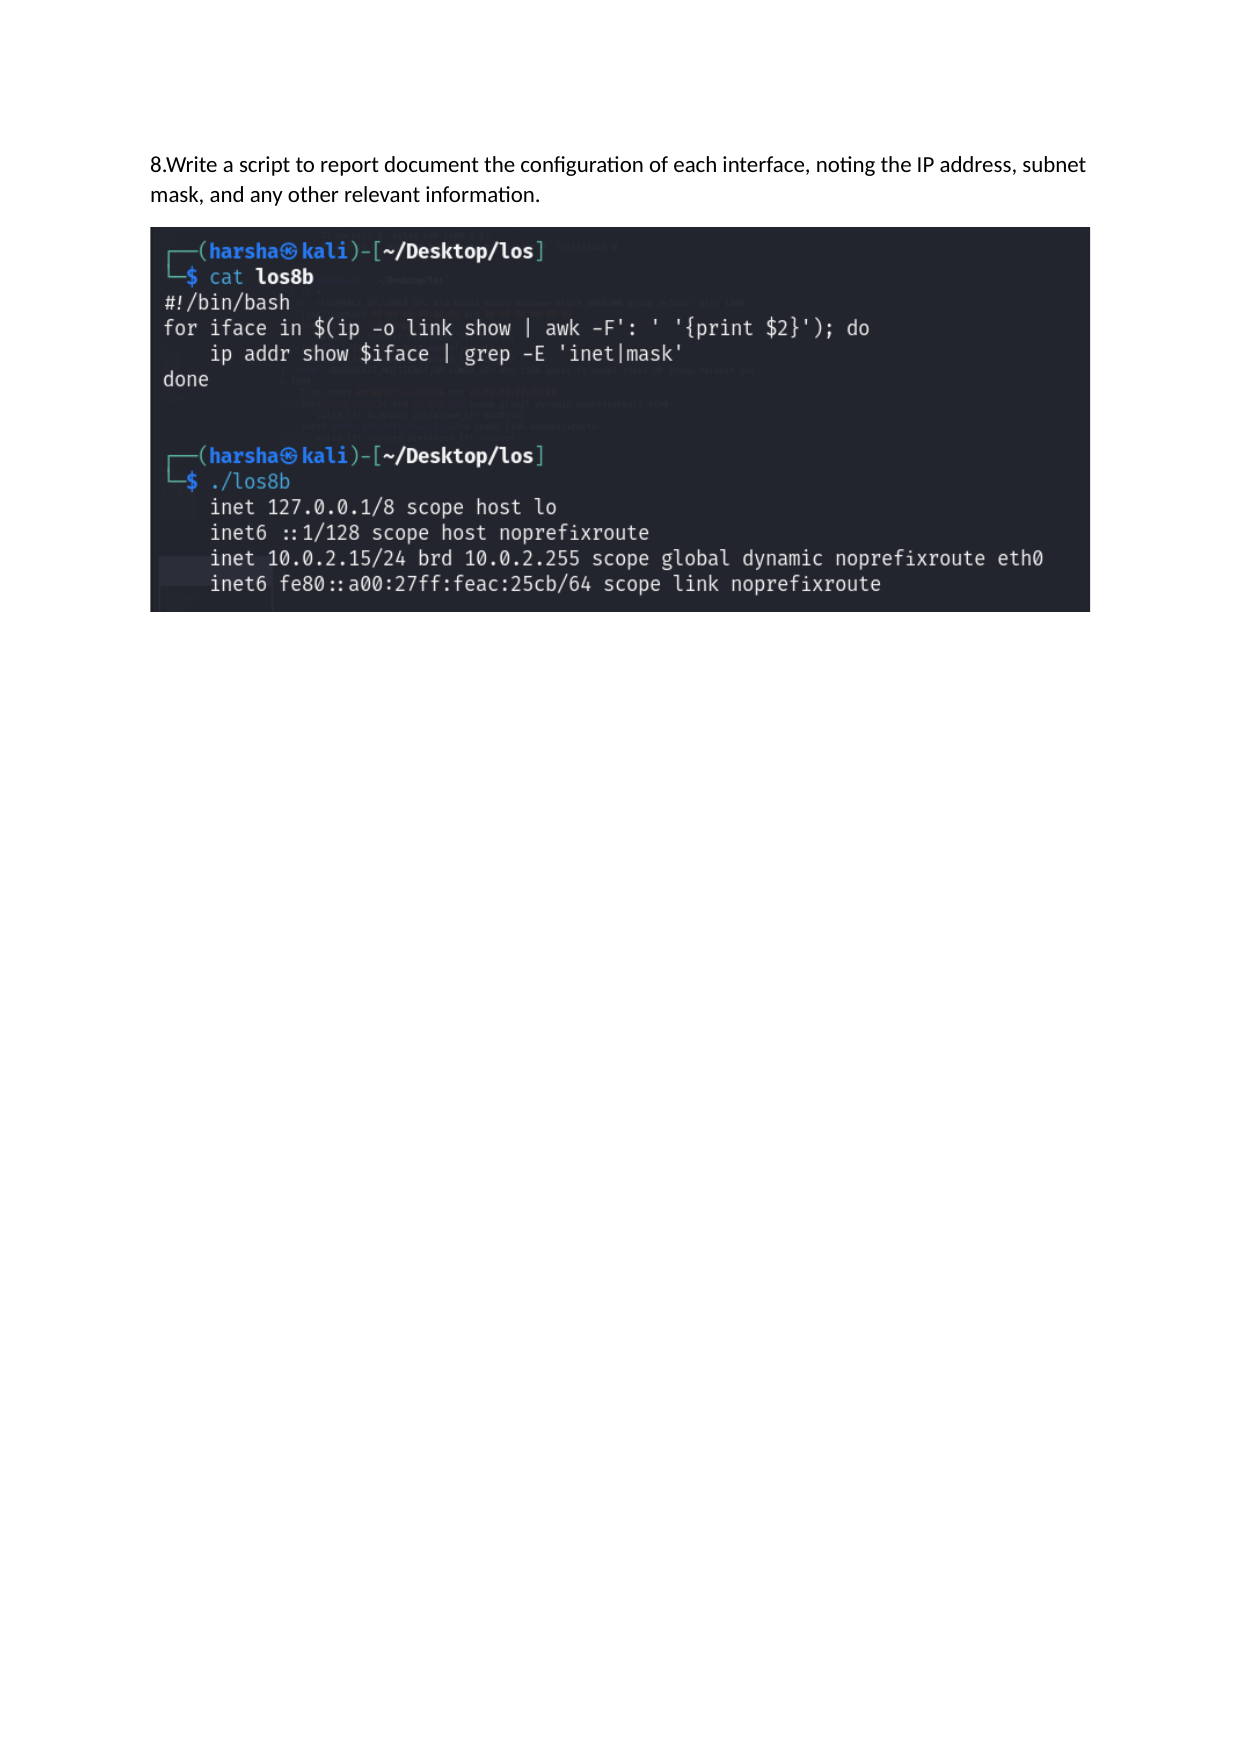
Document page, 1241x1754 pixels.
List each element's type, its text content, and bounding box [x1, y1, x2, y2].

picture [150, 227, 1091, 612]
text 8.Write a script to report document the configuration of each interface, noting the IP address, subnet mask, and any other relevant information. [150, 150, 1090, 208]
